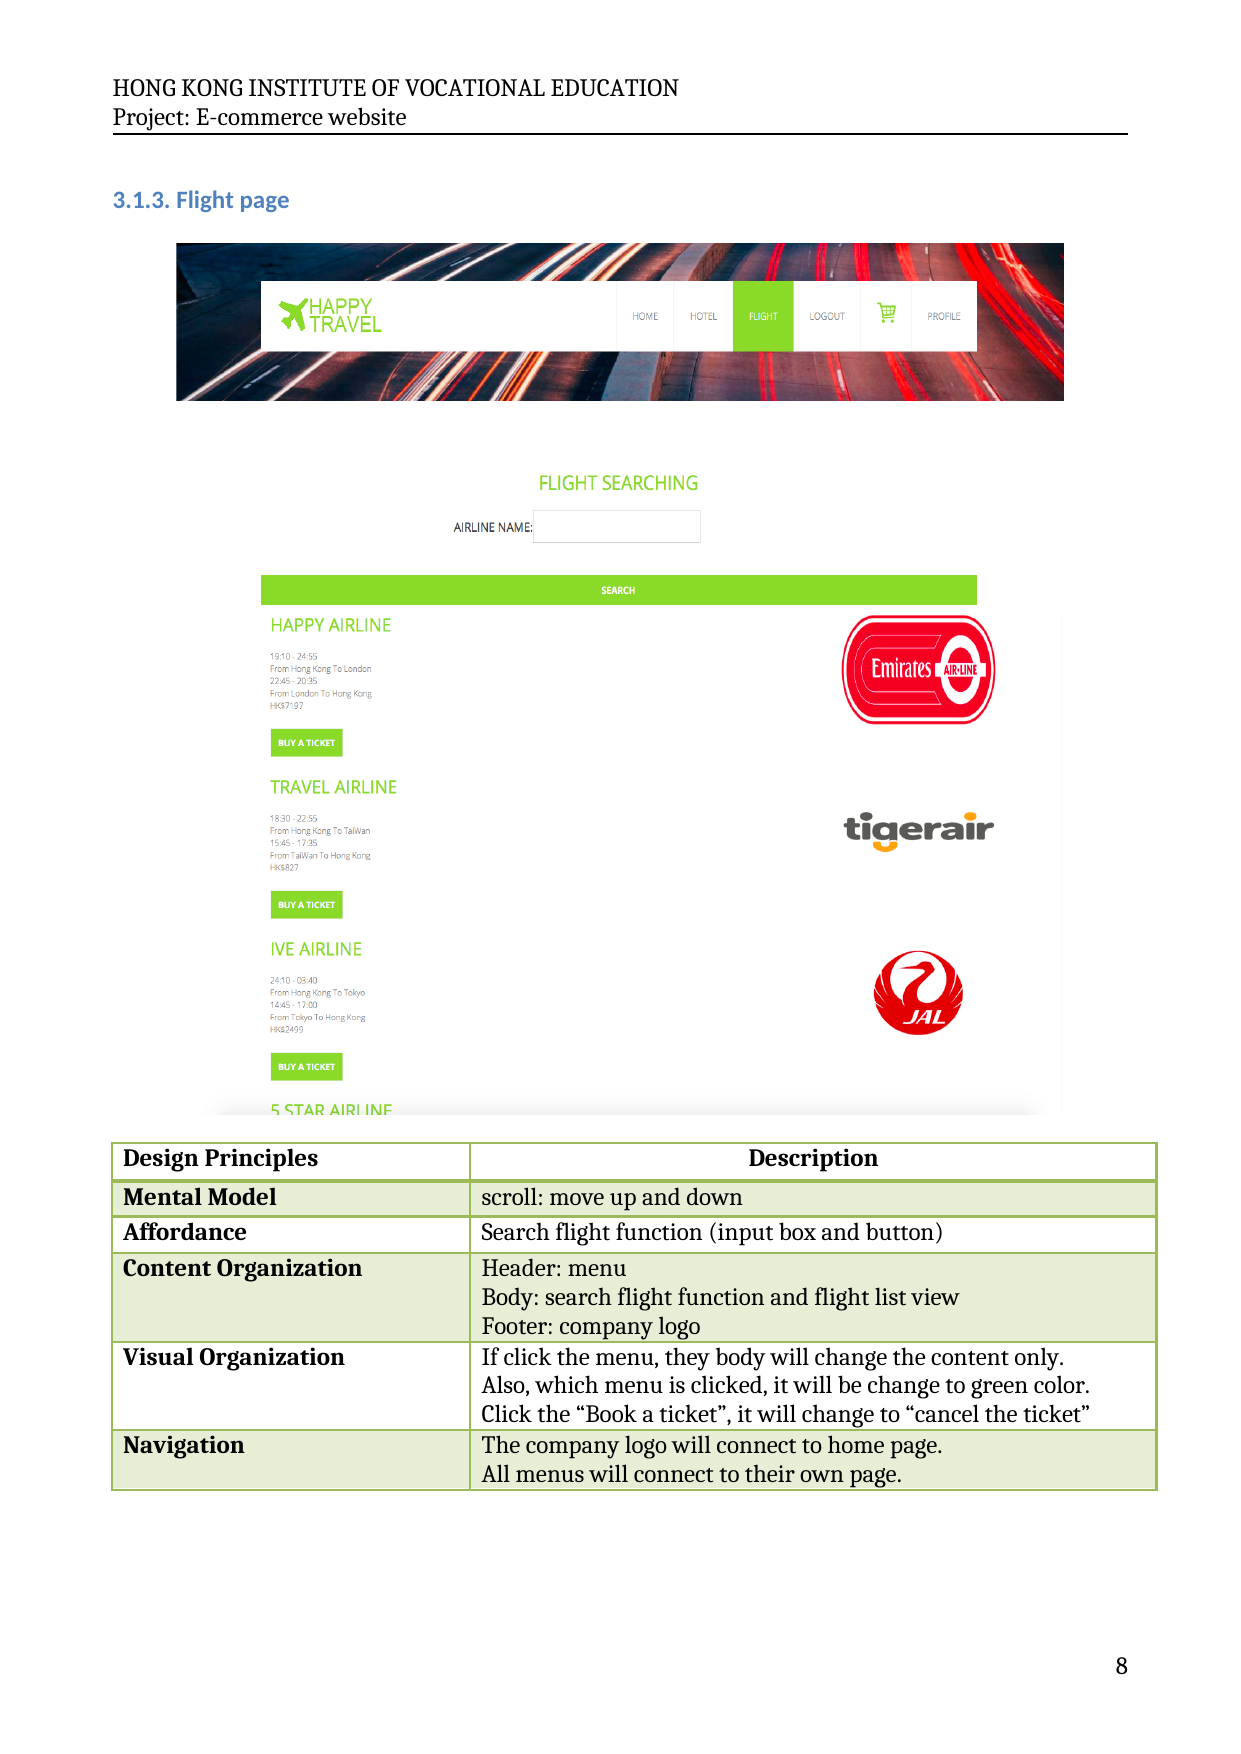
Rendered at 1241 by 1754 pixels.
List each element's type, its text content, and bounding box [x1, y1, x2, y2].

table_header Design Principles [113, 1144, 469, 1178]
table_cell Visual Organization [113, 1343, 469, 1429]
table_cell Content Organization [113, 1254, 469, 1341]
picture [176, 243, 1064, 1115]
subtitle 3.1.3. Flight page [112, 184, 1128, 215]
table_cell Navigation [113, 1431, 469, 1488]
table_cell The company logo will connect to home page. All menus will connect to their own page. [471, 1431, 1155, 1488]
table_cell Affordance [113, 1218, 469, 1252]
table_cell Header: menu Body: search flight function and flight list view Footer: company logo [471, 1254, 1155, 1341]
table_cell Search flight function (input box and button) [471, 1218, 1155, 1252]
table_header Description [471, 1144, 1155, 1178]
table_cell Mental Model [113, 1183, 469, 1215]
table_cell scroll: move up and down [471, 1183, 1155, 1215]
table_cell If click the menu, they body will change the content only. Also, which menu is clicked, it will be change to green color. Click the “Book a ticket”, it will change to “cancel the ticket” [471, 1343, 1155, 1429]
